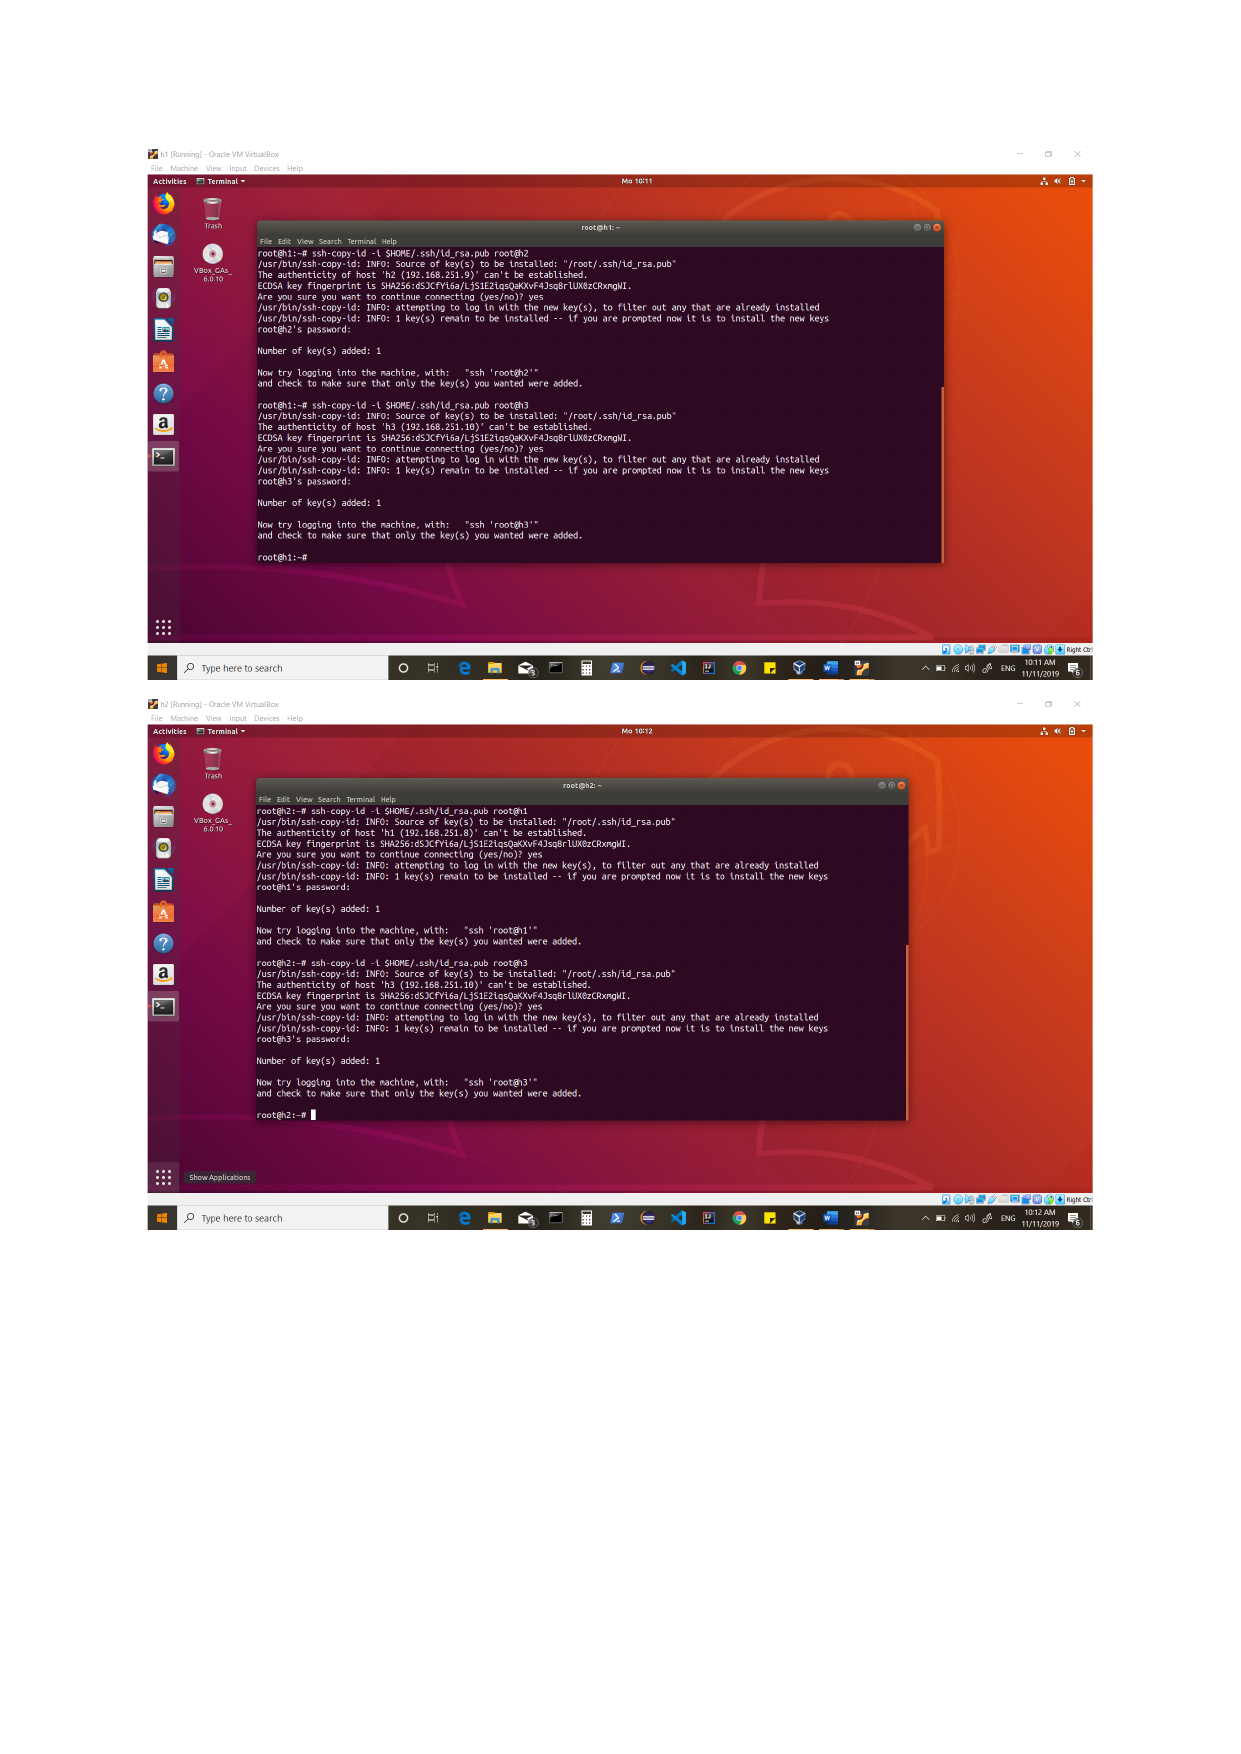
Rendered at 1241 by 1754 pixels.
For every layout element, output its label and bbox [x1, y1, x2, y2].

picture [147, 698, 1093, 1230]
picture [147, 147, 1093, 680]
